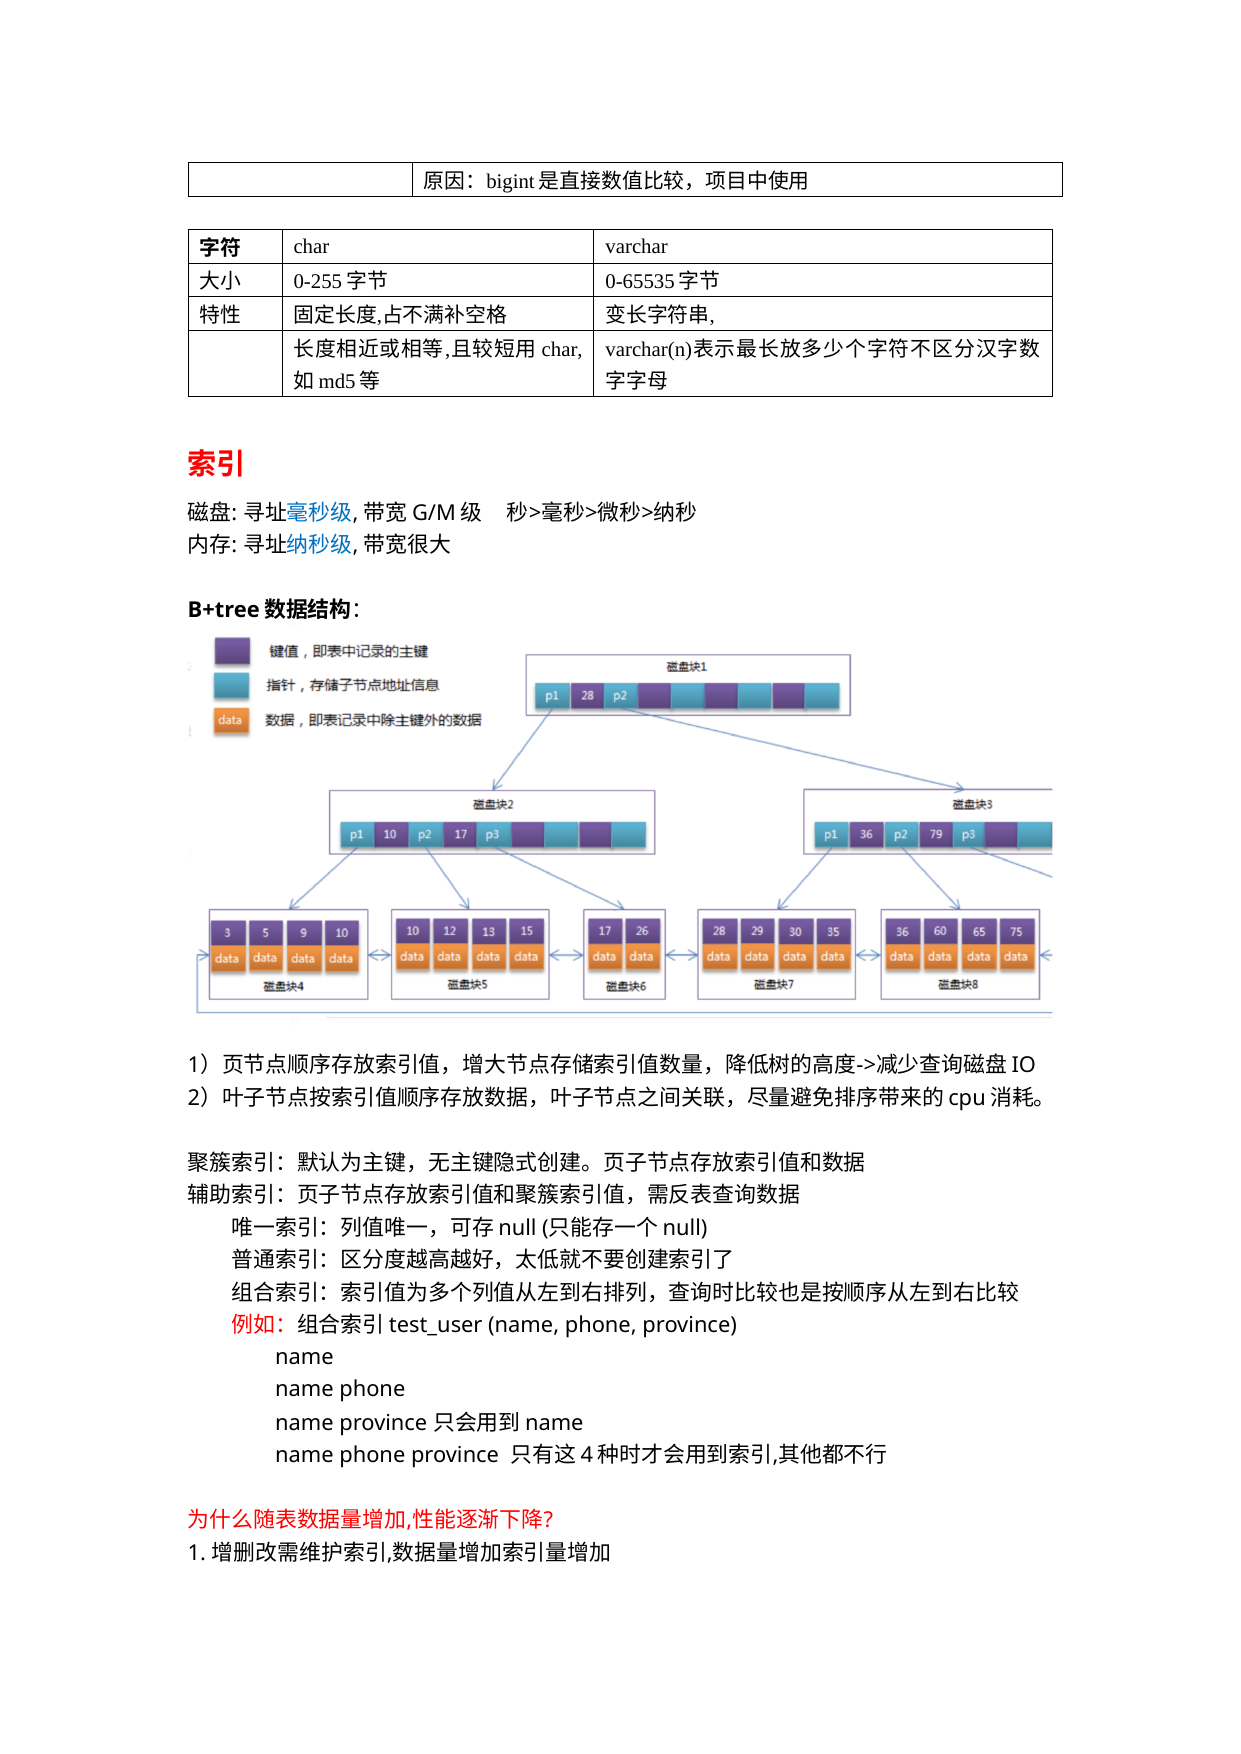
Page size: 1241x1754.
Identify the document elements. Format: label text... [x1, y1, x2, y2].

table_cell 0-65535字节 [594, 264, 1052, 296]
text name [231, 1339, 1053, 1372]
text 聚簇索引：默认为主键，无主键隐式创建。页子节点存放索引值和数据 [187, 1144, 1053, 1177]
text name province 只会用到name [231, 1404, 1053, 1437]
text name phone [231, 1372, 1053, 1404]
text 辅助索引：页子节点存放索引值和聚簇索引值，需反表查询数据 [187, 1177, 1053, 1209]
table_header varchar [594, 230, 1052, 263]
table_cell 特性 [189, 297, 282, 330]
picture [187, 624, 1053, 1025]
list 页节点顺序存放索引值，增大节点存储索引值数量，降低树的高度->减少查询磁盘IO [187, 1047, 1053, 1079]
text B+tree数据结构： [187, 592, 1053, 624]
table_cell 性能 [189, 163, 412, 196]
table_cell 长度相近或相等,且较短用char,如md5等 [283, 331, 593, 396]
text 组合索引：索引值为多个列值从左到右排列，查询时比较也是按顺序从左到右比较 [187, 1274, 1053, 1307]
text 2）叶子节点按索引值顺序存放数据，叶子节点之间关联，尽量避免排序带来的cpu消耗。 [187, 1079, 1053, 1112]
text 例如：组合索引test_user (name, phone, province) [187, 1307, 1053, 1339]
text name phone province 只有这4种时才会用到索引,其他都不行 [231, 1437, 1053, 1469]
table_cell 大小 [189, 264, 282, 296]
table_cell [189, 331, 282, 396]
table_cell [413, 163, 1062, 196]
text 1. 增删改需维护索引,数据量增加索引量增加 [187, 1534, 1053, 1567]
table_cell 变长字符串, [594, 297, 1052, 330]
table_header 字符 [189, 230, 282, 263]
table_cell 固定长度,占不满补空格 [283, 297, 593, 330]
table_header char [283, 230, 593, 263]
table_cell 0-255字节 [283, 264, 593, 296]
text 普通索引：区分度越高越好，太低就不要创建索引了 [187, 1242, 1053, 1274]
text 索引 [187, 429, 1053, 494]
text 为什么随表数据量增加,性能逐渐下降? [187, 1502, 1053, 1534]
text 磁盘: 寻址毫秒级, 带宽G/M级 秒>毫秒>微秒>纳秒 [187, 494, 1053, 527]
text 内存: 寻址纳秒级, 带宽很大 [187, 527, 1053, 559]
table_cell varchar(n)表示最长放多少个字符不区分汉字数字字母 [594, 331, 1052, 396]
text 唯一索引：列值唯一，可存null (只能存一个null) [187, 1209, 1053, 1242]
